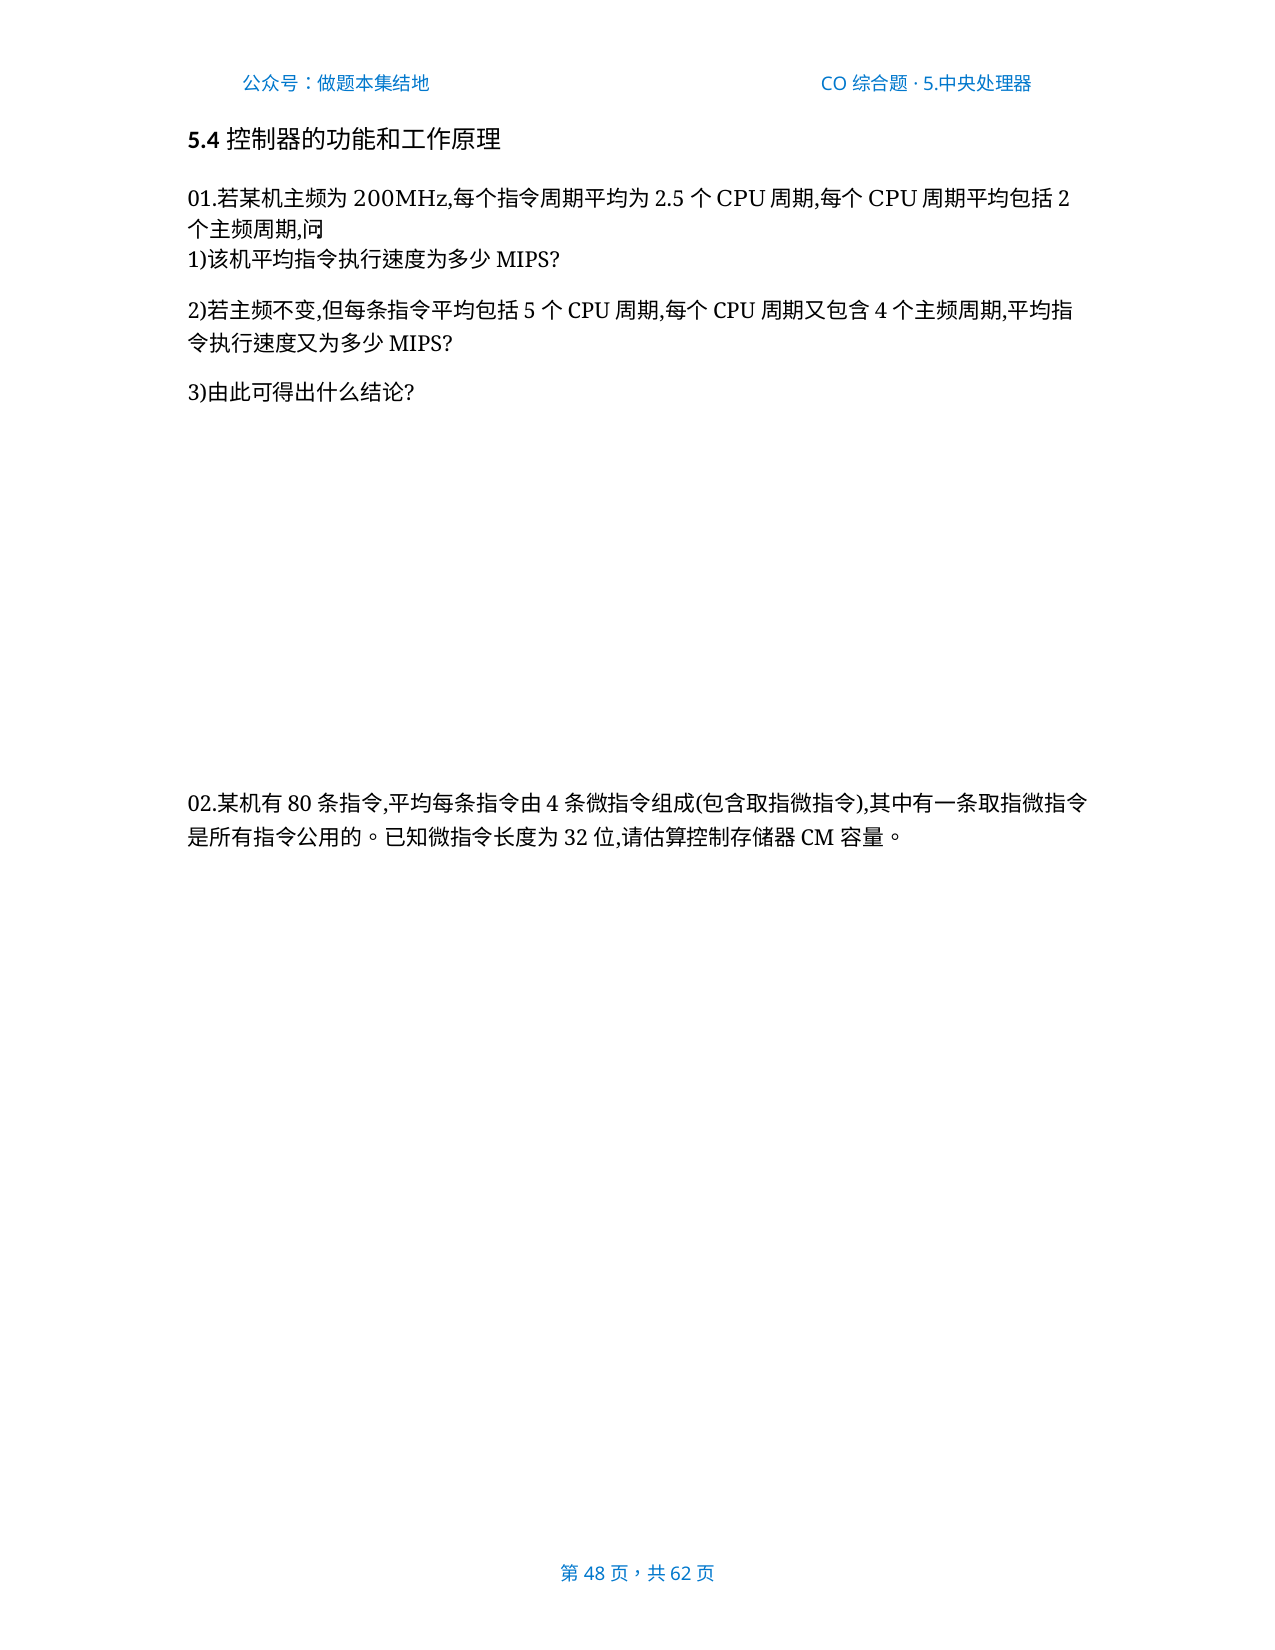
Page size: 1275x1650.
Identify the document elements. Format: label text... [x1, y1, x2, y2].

text 01.若某机主频为200MHz,每个指令周期平均为2.5 个CPU周期,每个CPU周期平均包括2 个主频周期,问: 1)该机平均指令执行速度为多少MIPS? [187, 183, 1080, 274]
text 第 48 页，共62 页 [150, 1567, 1125, 1584]
text 3)由此可得出什么结论? [187, 383, 1125, 405]
text 2)若主频不变,但每条指令平均包括5 个CPU 周期,每个CPU 周期又包含4 个主频周期,平均指令执行速度又为多少MIPS? [187, 295, 1080, 358]
text 02.某机有80 条指令,平均每条指令由4 条微指令组成(包含取指微指令),其中有一条取指微指令是所有指令公用的。已知微指令长度为32 位,请估算控制存储器CM 容量。 [187, 788, 1095, 852]
text 公众号：做题本集结地 CO 综合题 · 5.中央处理器 [150, 76, 1125, 94]
text 5.4 控制器的功能和工作原理 [187, 125, 1125, 154]
